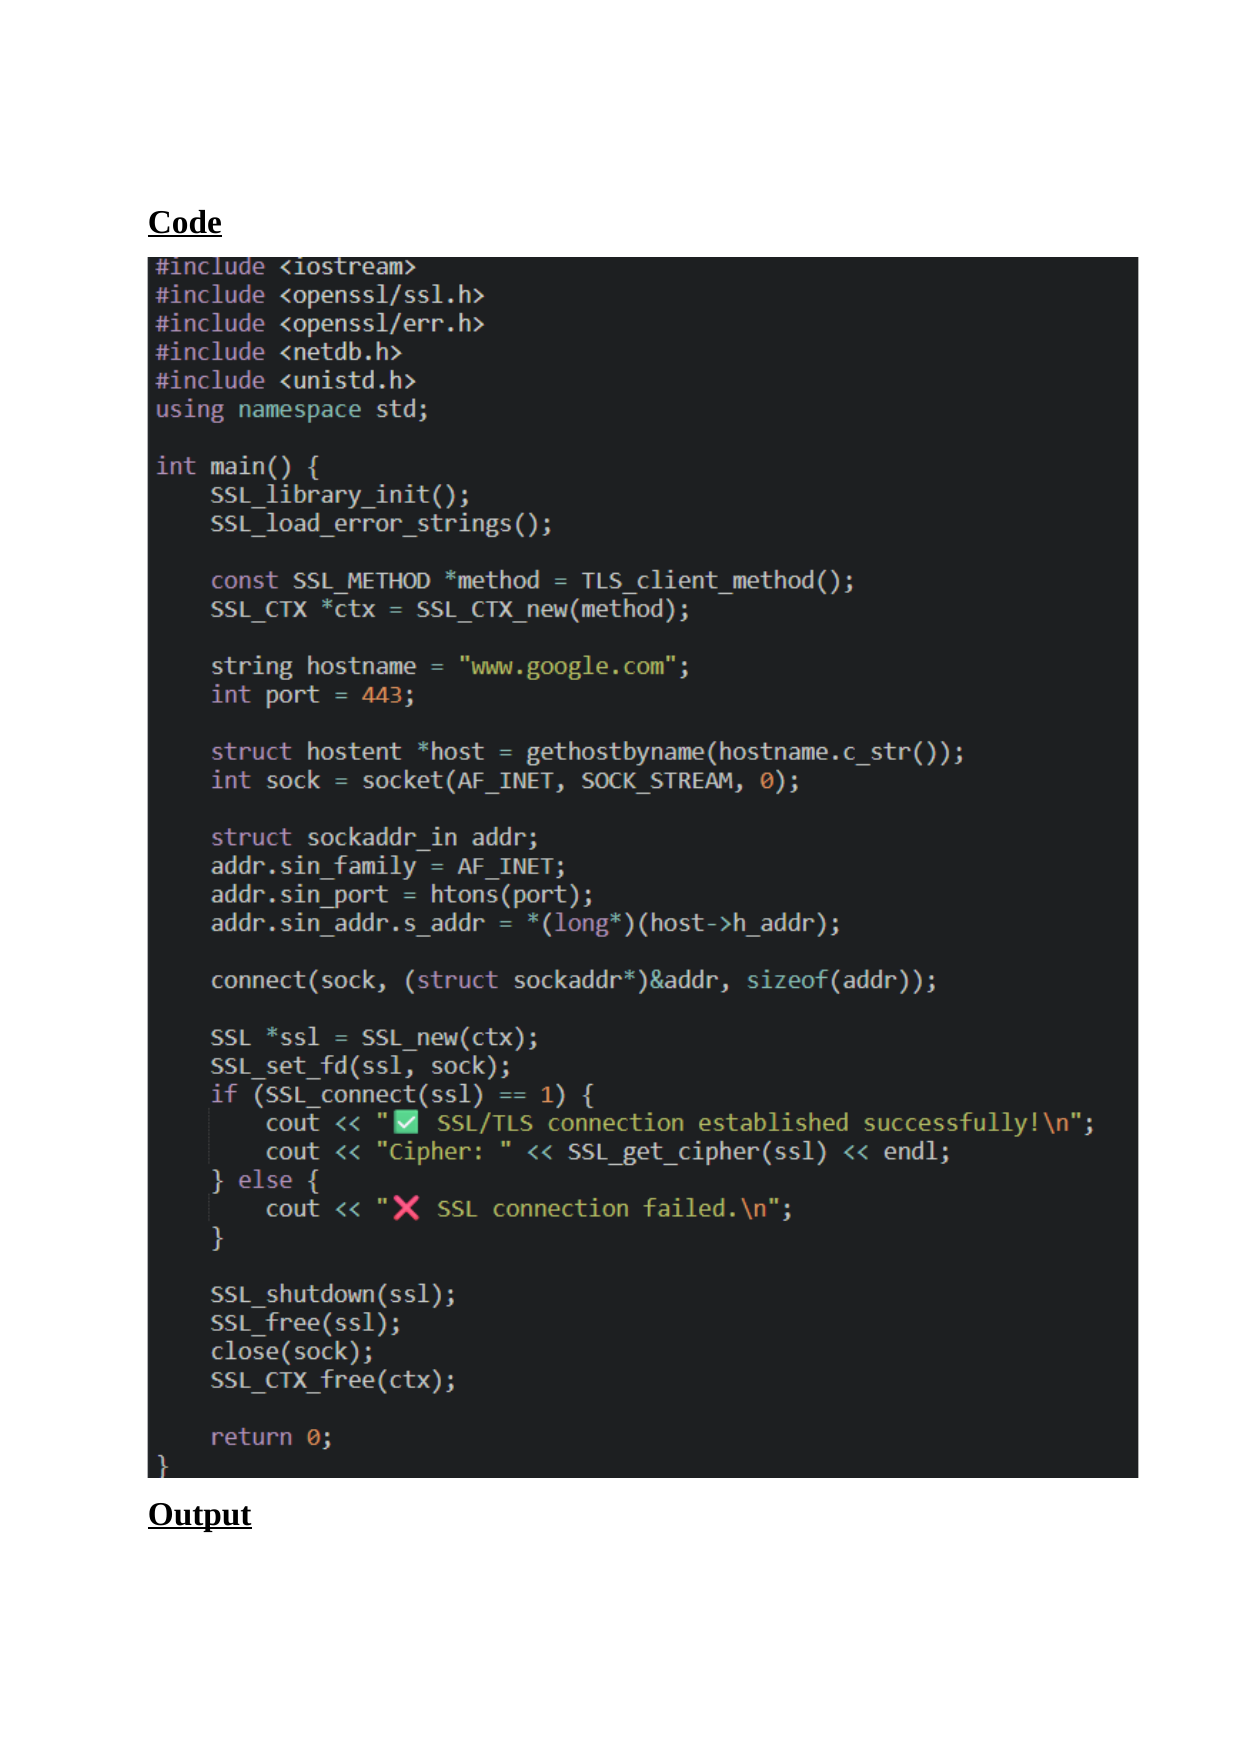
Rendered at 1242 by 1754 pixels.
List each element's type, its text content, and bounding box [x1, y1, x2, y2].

text Code [148, 202, 1138, 240]
text Output [148, 1494, 1138, 1532]
picture [147, 257, 1139, 1478]
